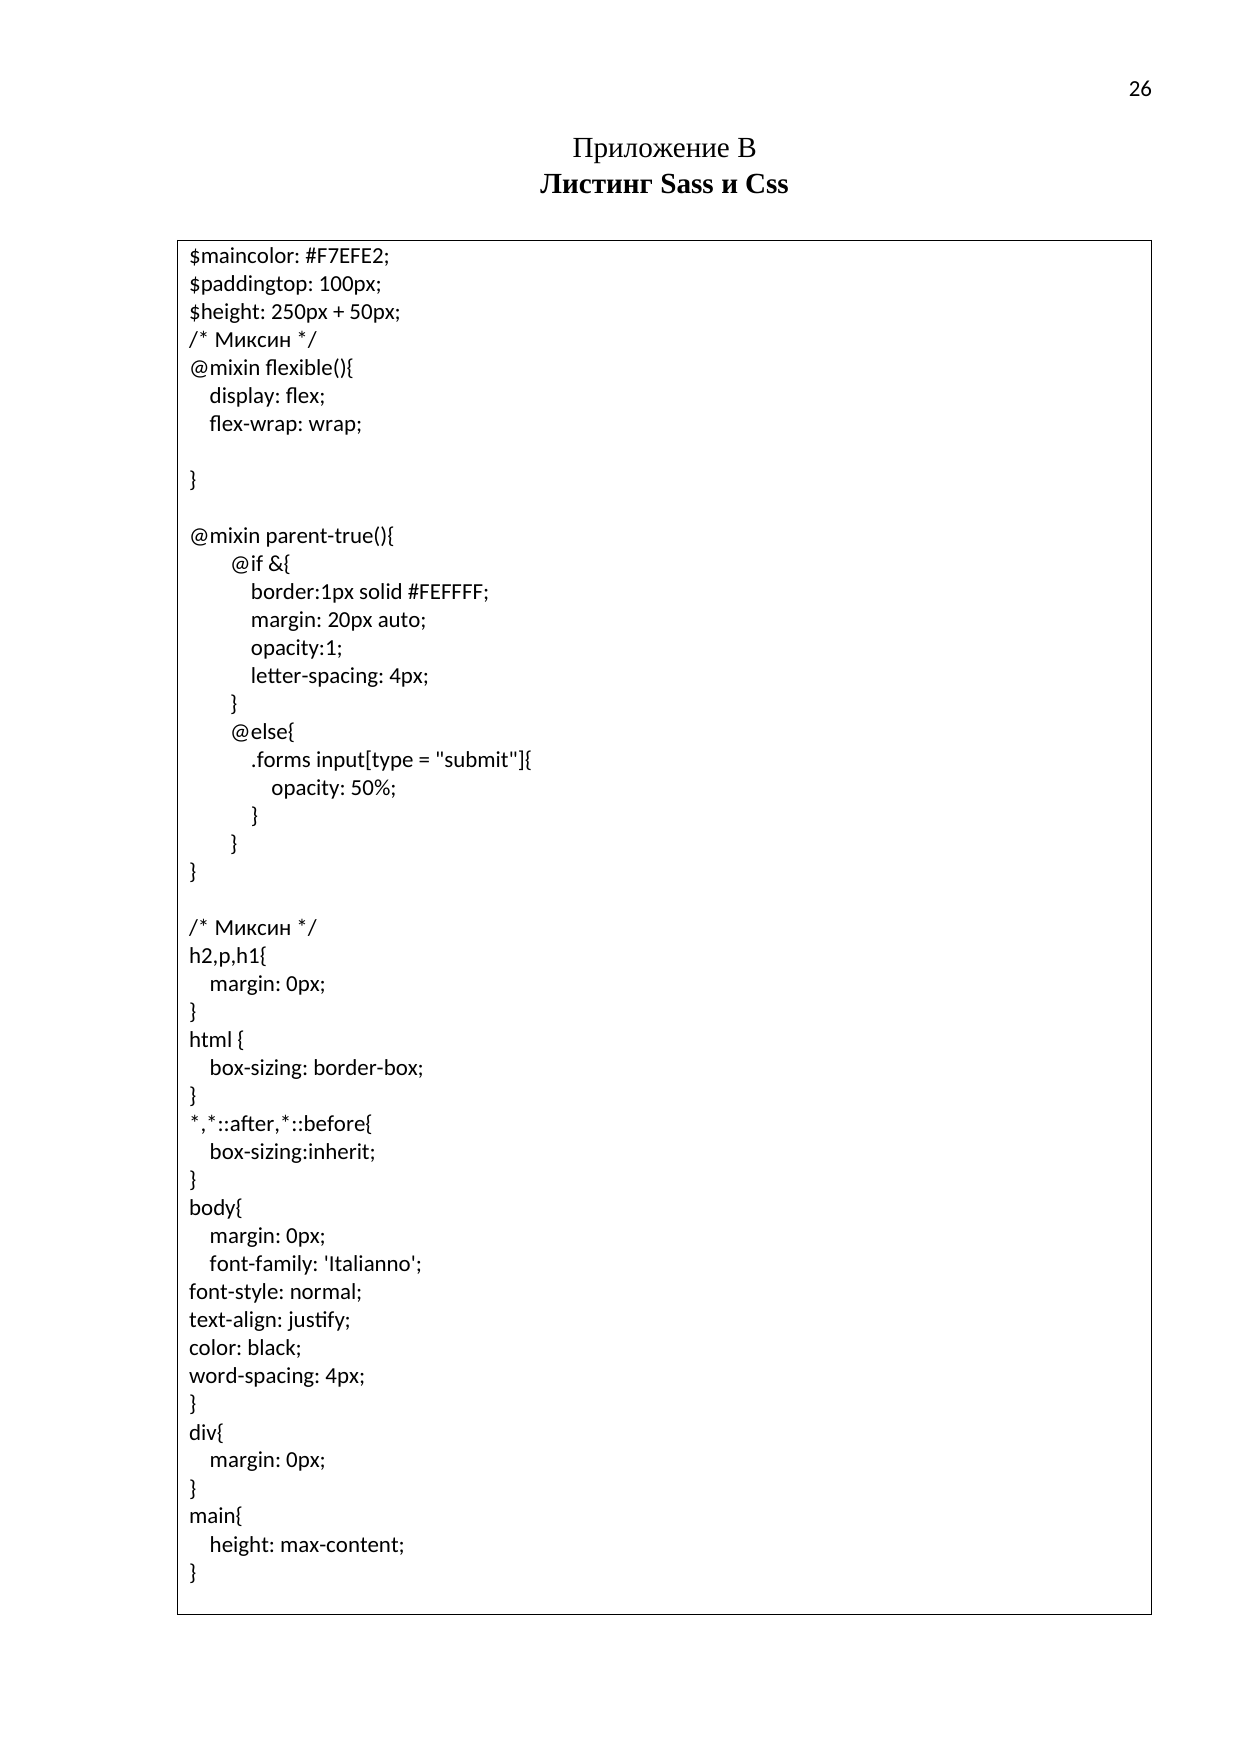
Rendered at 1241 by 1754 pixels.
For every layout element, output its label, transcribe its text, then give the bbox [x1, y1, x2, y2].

subtitle Приложение В [177, 130, 1152, 163]
subtitle Листинг Sass и Css [177, 166, 1152, 199]
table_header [178, 241, 1151, 1614]
